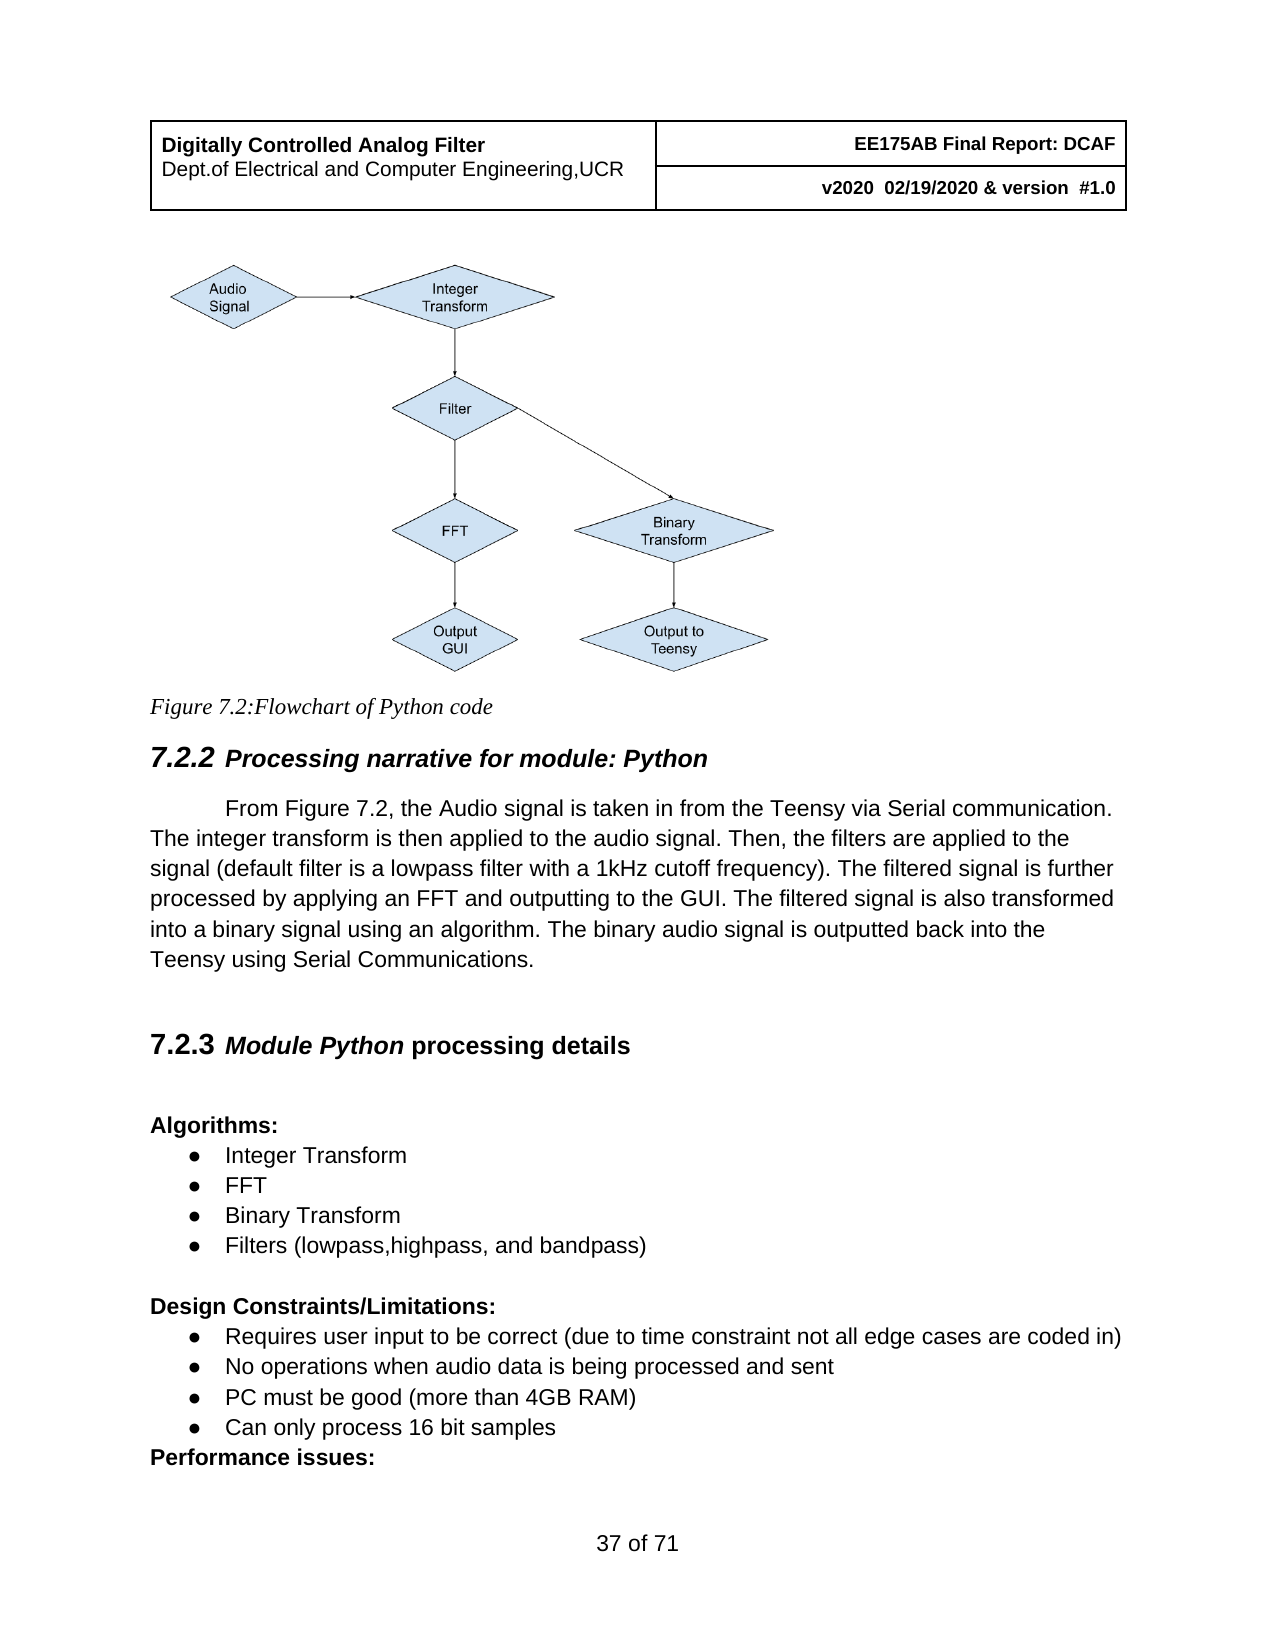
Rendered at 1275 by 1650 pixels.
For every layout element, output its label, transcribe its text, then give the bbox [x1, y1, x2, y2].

list FFT [187, 1172, 1125, 1198]
text Algorithms: [150, 1112, 1125, 1138]
list Integer Transform [187, 1142, 1125, 1168]
subtitle Module Python processing details [150, 1027, 1125, 1061]
list PC must be good (more than 4GB RAM) [187, 1383, 1125, 1410]
list Filters (lowpass,highpass, and bandpass) [187, 1232, 1125, 1259]
list Can only process 16 bit samples [187, 1414, 1125, 1440]
list Requires user input to be correct (due to time constraint not all edge cases are coded in) [187, 1323, 1125, 1349]
text Figure 7.2:Flowchart of Python code [150, 693, 1125, 719]
picture [150, 241, 787, 690]
subtitle Processing narrative for module: Python [150, 740, 1125, 774]
text Design Constraints/Limitations: [150, 1293, 1125, 1319]
text From Figure 7.2, the Audio signal is taken in from the Teensy via Serial communication. The integer transform is then applied to the audio signal. Then, the filters are applied to the signal (default filter is a lowpass filter with a 1kHz cutoff frequency). The filtered signal is further processed by applying an FFT and outputting to the GUI. The filtered signal is also transformed into a binary signal using an algorithm. The binary audio signal is outputted back into the Teensy using Serial Communications. [150, 795, 1125, 972]
text Performance issues: [150, 1444, 1125, 1470]
list Binary Transform [187, 1202, 1125, 1229]
list No operations when audio data is being processed and sent [187, 1353, 1125, 1380]
